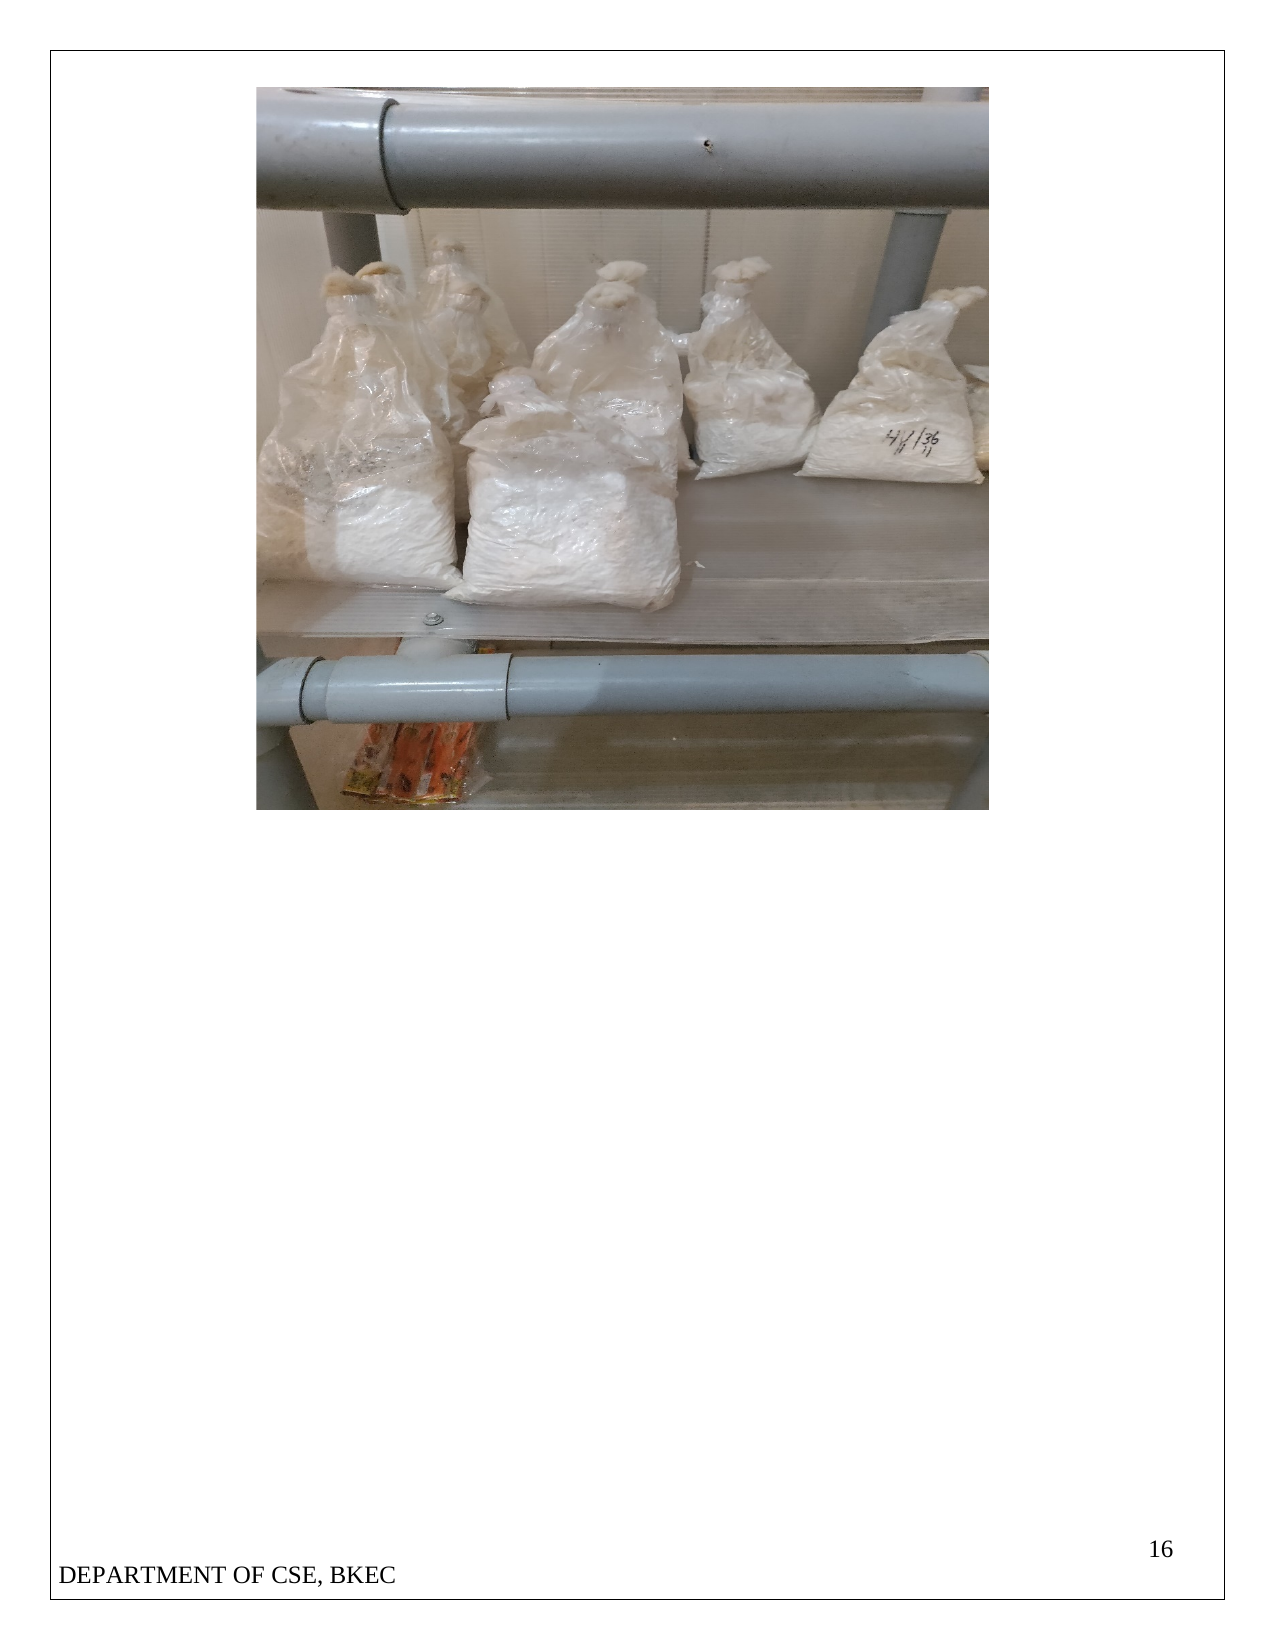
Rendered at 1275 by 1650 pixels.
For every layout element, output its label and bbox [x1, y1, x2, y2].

picture [256, 87, 989, 810]
